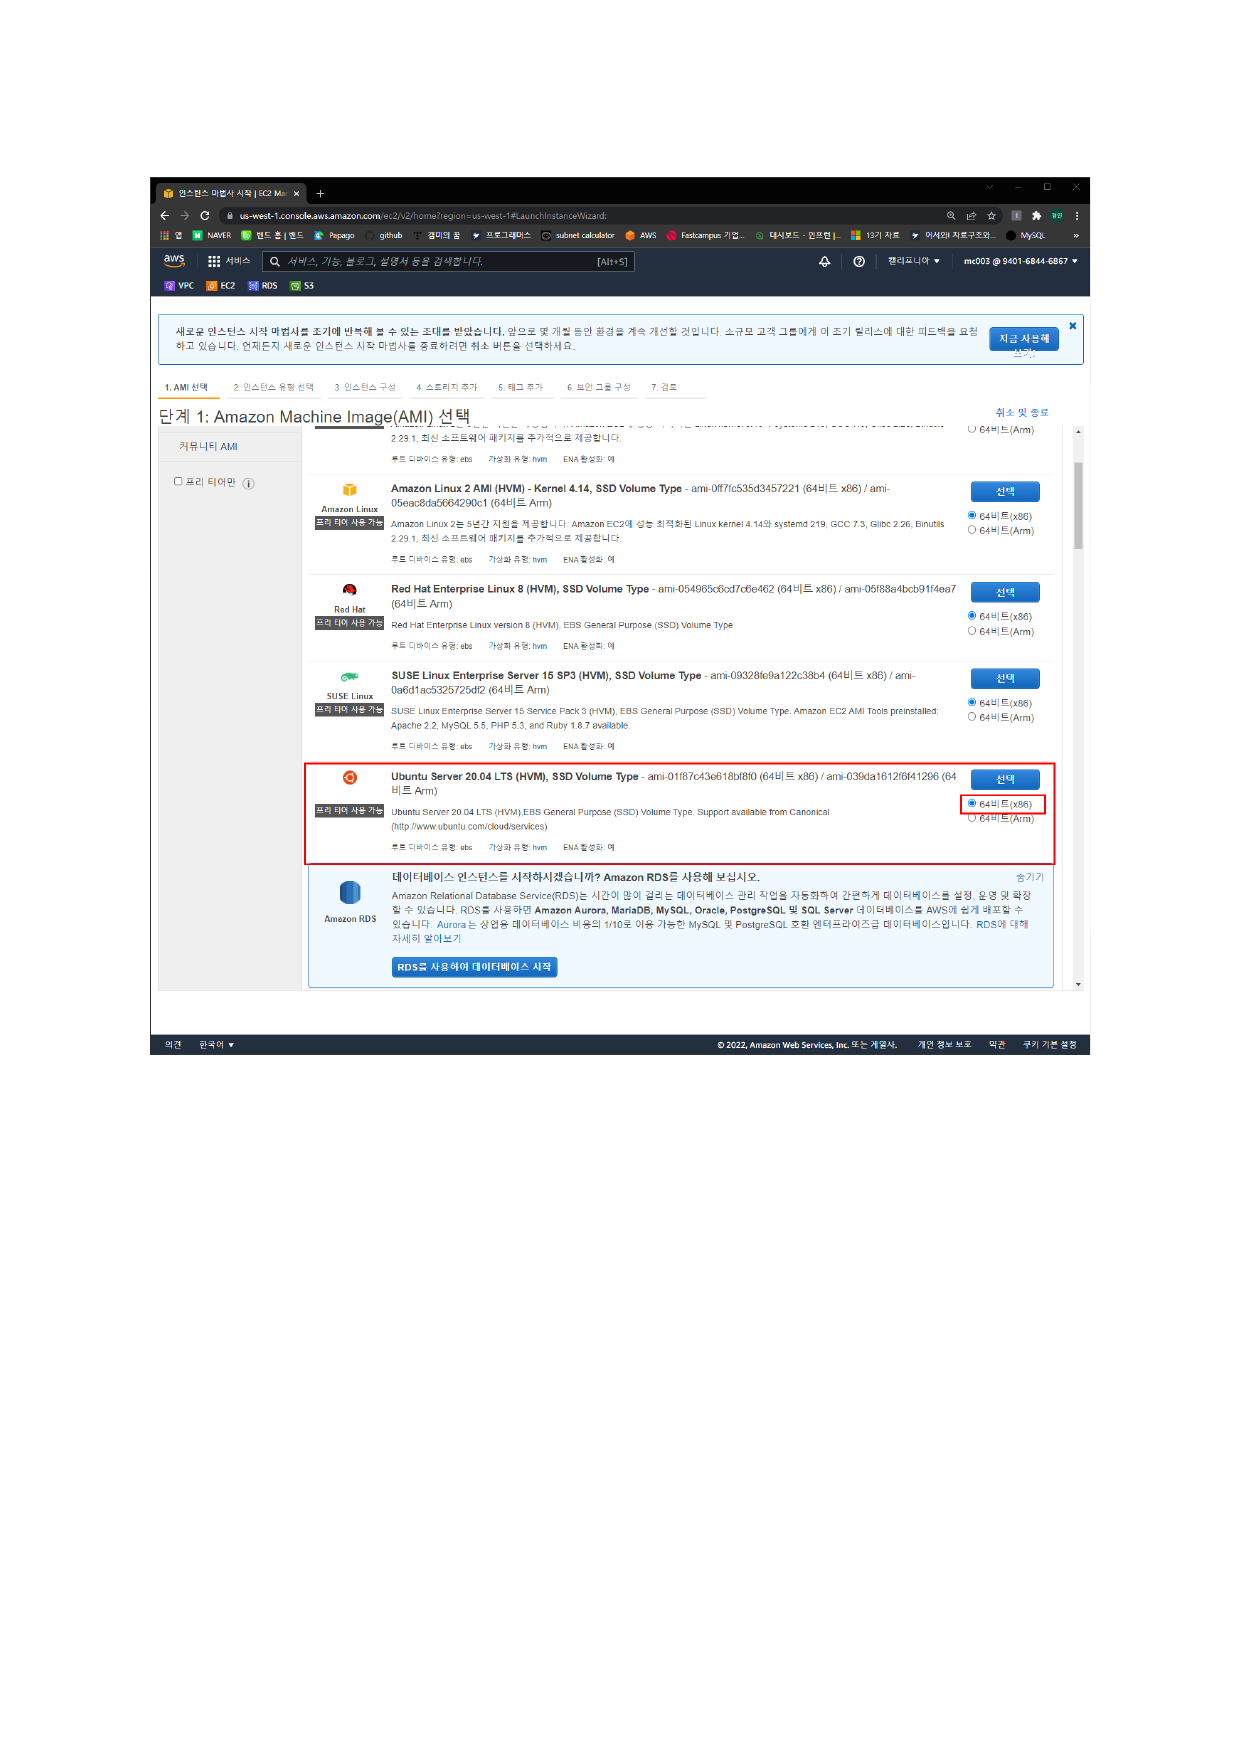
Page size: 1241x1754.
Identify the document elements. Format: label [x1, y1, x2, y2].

picture [150, 177, 1091, 1055]
